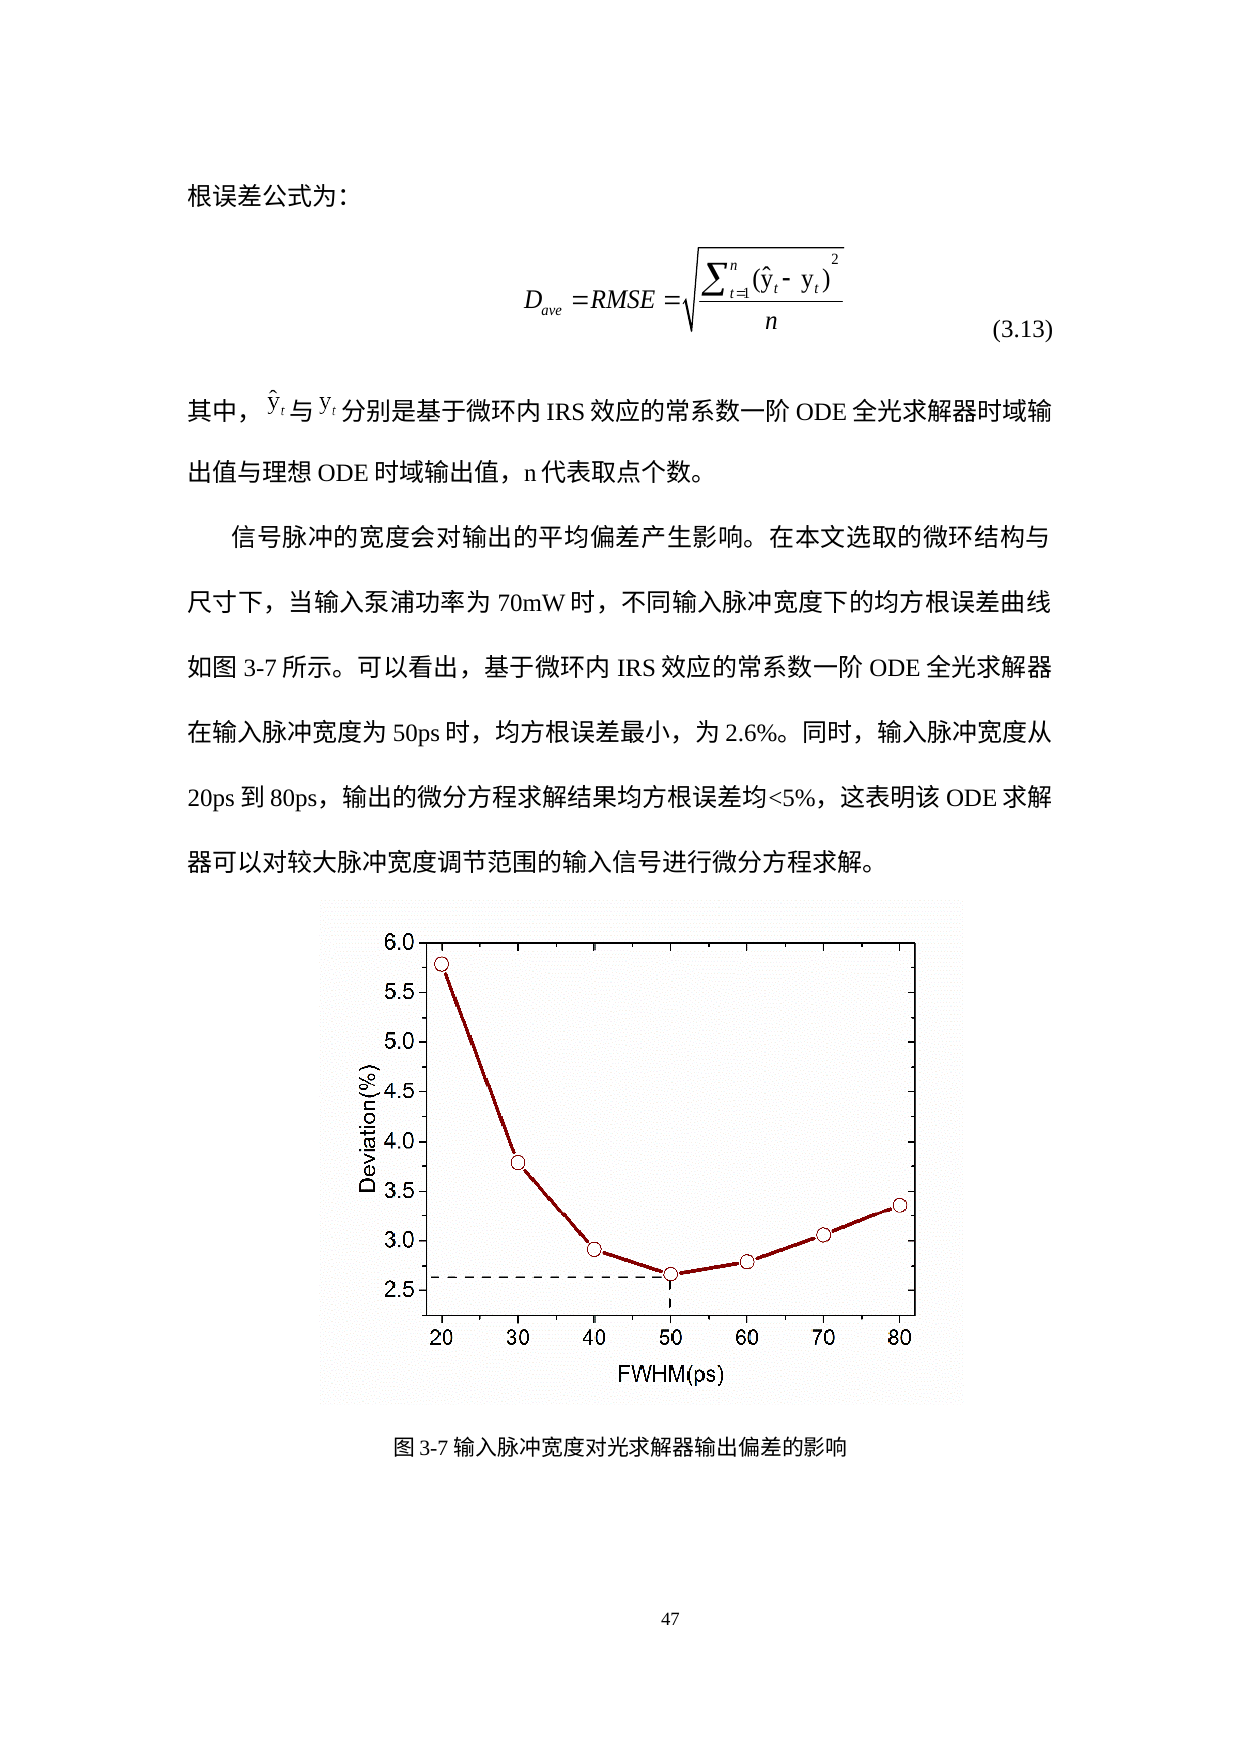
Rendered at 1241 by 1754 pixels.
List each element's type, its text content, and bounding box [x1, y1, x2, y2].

text 图3-7 输入脉冲宽度对光求解器输出偏差的影响 [187, 1429, 1053, 1462]
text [187, 162, 1053, 227]
text 其中，与分别是基于微环内IRS效应的常系数一阶ODE全光求解器时域输出值与理想ODE时域输出值，n代表取点个数。 [187, 373, 1053, 503]
text (3.13) [187, 227, 1053, 357]
text 信号脉冲的宽度会对输出的平均偏差产生影响。在本文选取的微环结构与尺寸下，当输入泵浦功率为70mW时，不同输入脉冲宽度下的均方根误差曲线如图3-7所示。可以看出，基于微环内IRS效应的常系数一阶ODE全光求解器在输入脉冲宽度为50ps时，均方根误差最小，为2.6%。同时，输入脉冲宽度从20ps到80ps，输出的微分方程求解结果均方根误差均<5%，这表明该ODE求解器可以对较大脉冲宽度调节范围的输入信号进行微分方程求解。 [187, 503, 1053, 893]
picture [317, 893, 967, 1405]
